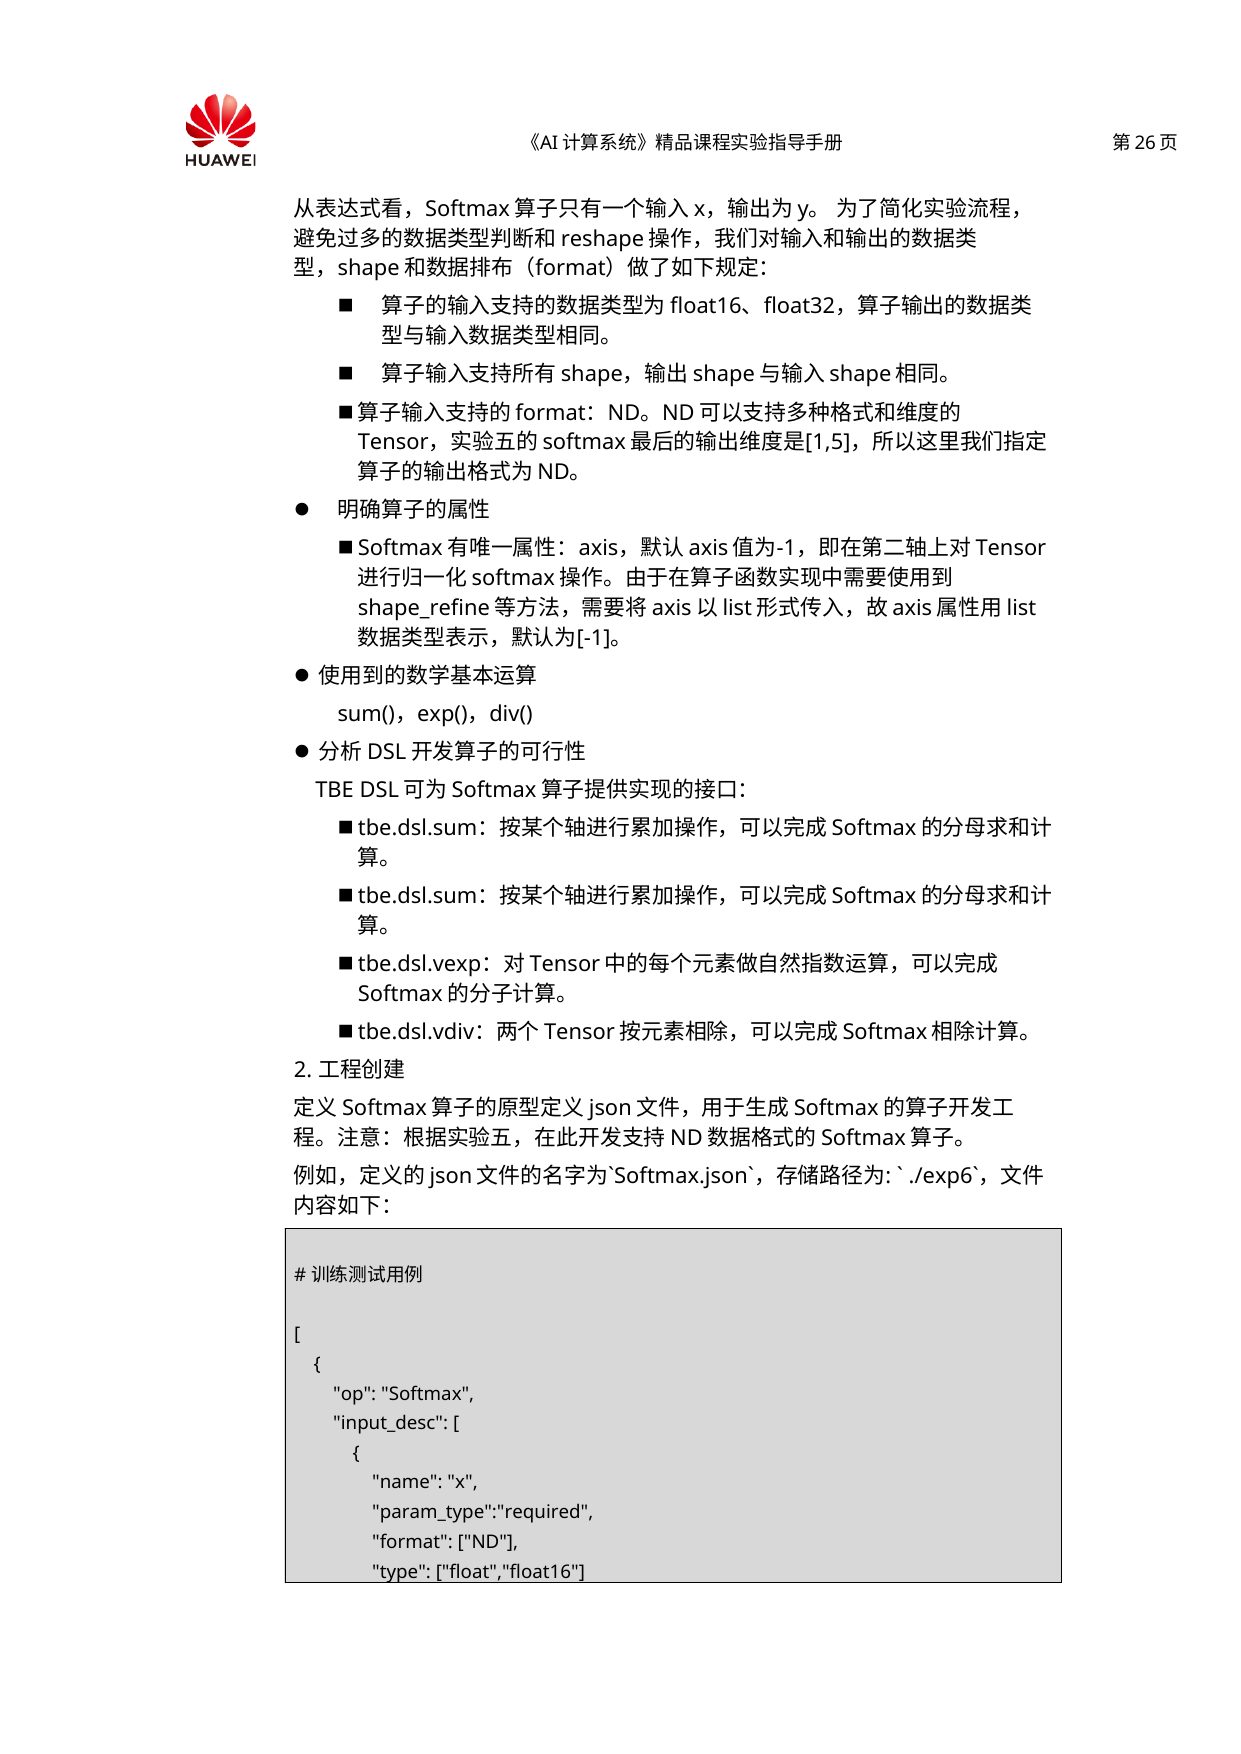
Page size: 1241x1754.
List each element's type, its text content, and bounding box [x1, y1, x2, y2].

list 使用到的数学基本运算 [294, 660, 1053, 690]
text { [286, 1347, 1061, 1376]
list 工程创建 [294, 1054, 1053, 1084]
list sum()，exp()，div() [294, 698, 1053, 728]
text "input_desc": [ [286, 1406, 1061, 1435]
list Softmax有唯一属性：axis，默认axis值为-1，即在第二轴上对Tensor进行归一化softmax操作。由于在算子函数实现中需要使用到shape_refine等方法，需要将axis以list形式传入，故axis属性用list数据类型表示，默认为[-1]。 [337, 532, 1053, 652]
list tbe.dsl.vexp：对Tensor中的每个元素做自然指数运算，可以完成Softmax的分子计算。 [337, 948, 1053, 1008]
list tbe.dsl.sum：按某个轴进行累加操作，可以完成Softmax的分母求和计算。 [337, 880, 1053, 940]
text "name": "x", [286, 1466, 1061, 1494]
text "op": "Softmax", [286, 1377, 1061, 1405]
list 明确算子的属性 [294, 494, 1053, 524]
list 算子的输入支持的数据类型为float16、float32，算子输出的数据类型与输入数据类型相同。 [337, 291, 1053, 350]
list 从表达式看，Softmax算子只有一个输入x，输出为y。 为了简化实验流程，避免过多的数据类型判断和reshape操作，我们对输入和输出的数据类型，shape和数据排布（format）做了如下规定： [294, 193, 1053, 282]
list tbe.dsl.vdiv：两个Tensor按元素相除，可以完成Softmax相除计算。 [337, 1016, 1053, 1046]
text [ [286, 1317, 1061, 1346]
list tbe.dsl.sum：按某个轴进行累加操作，可以完成Softmax的分母求和计算。 [337, 812, 1053, 872]
list 算子输入支持的format：ND。ND可以支持多种格式和维度的Tensor，实验五的softmax最后的输出维度是[1,5]，所以这里我们指定算子的输出格式为ND。 [337, 397, 1053, 486]
list TBE DSL可为Softmax算子提供实现的接口： [250, 774, 1053, 804]
text "format": ["ND"], [286, 1525, 1061, 1554]
list 例如，定义的json文件的名字为`Softmax.json`，存储路径为: ` ./exp6`，文件内容如下： [294, 1160, 1053, 1220]
picture [186, 94, 256, 166]
text { [286, 1436, 1061, 1465]
list 定义Softmax算子的原型定义json文件，用于生成Softmax的算子开发工程。注意：根据实验五，在此开发支持ND数据格式的Softmax算子。 [294, 1092, 1053, 1152]
text "param_type":"required", [286, 1495, 1061, 1524]
text # 训练测试用例 [286, 1258, 1061, 1287]
list 分析DSL开发算子的可行性 [294, 736, 1053, 766]
text "type": ["float","float16"] [286, 1555, 1061, 1582]
list 算子输入支持所有shape，输出shape与输入shape相同。 [337, 358, 1053, 388]
